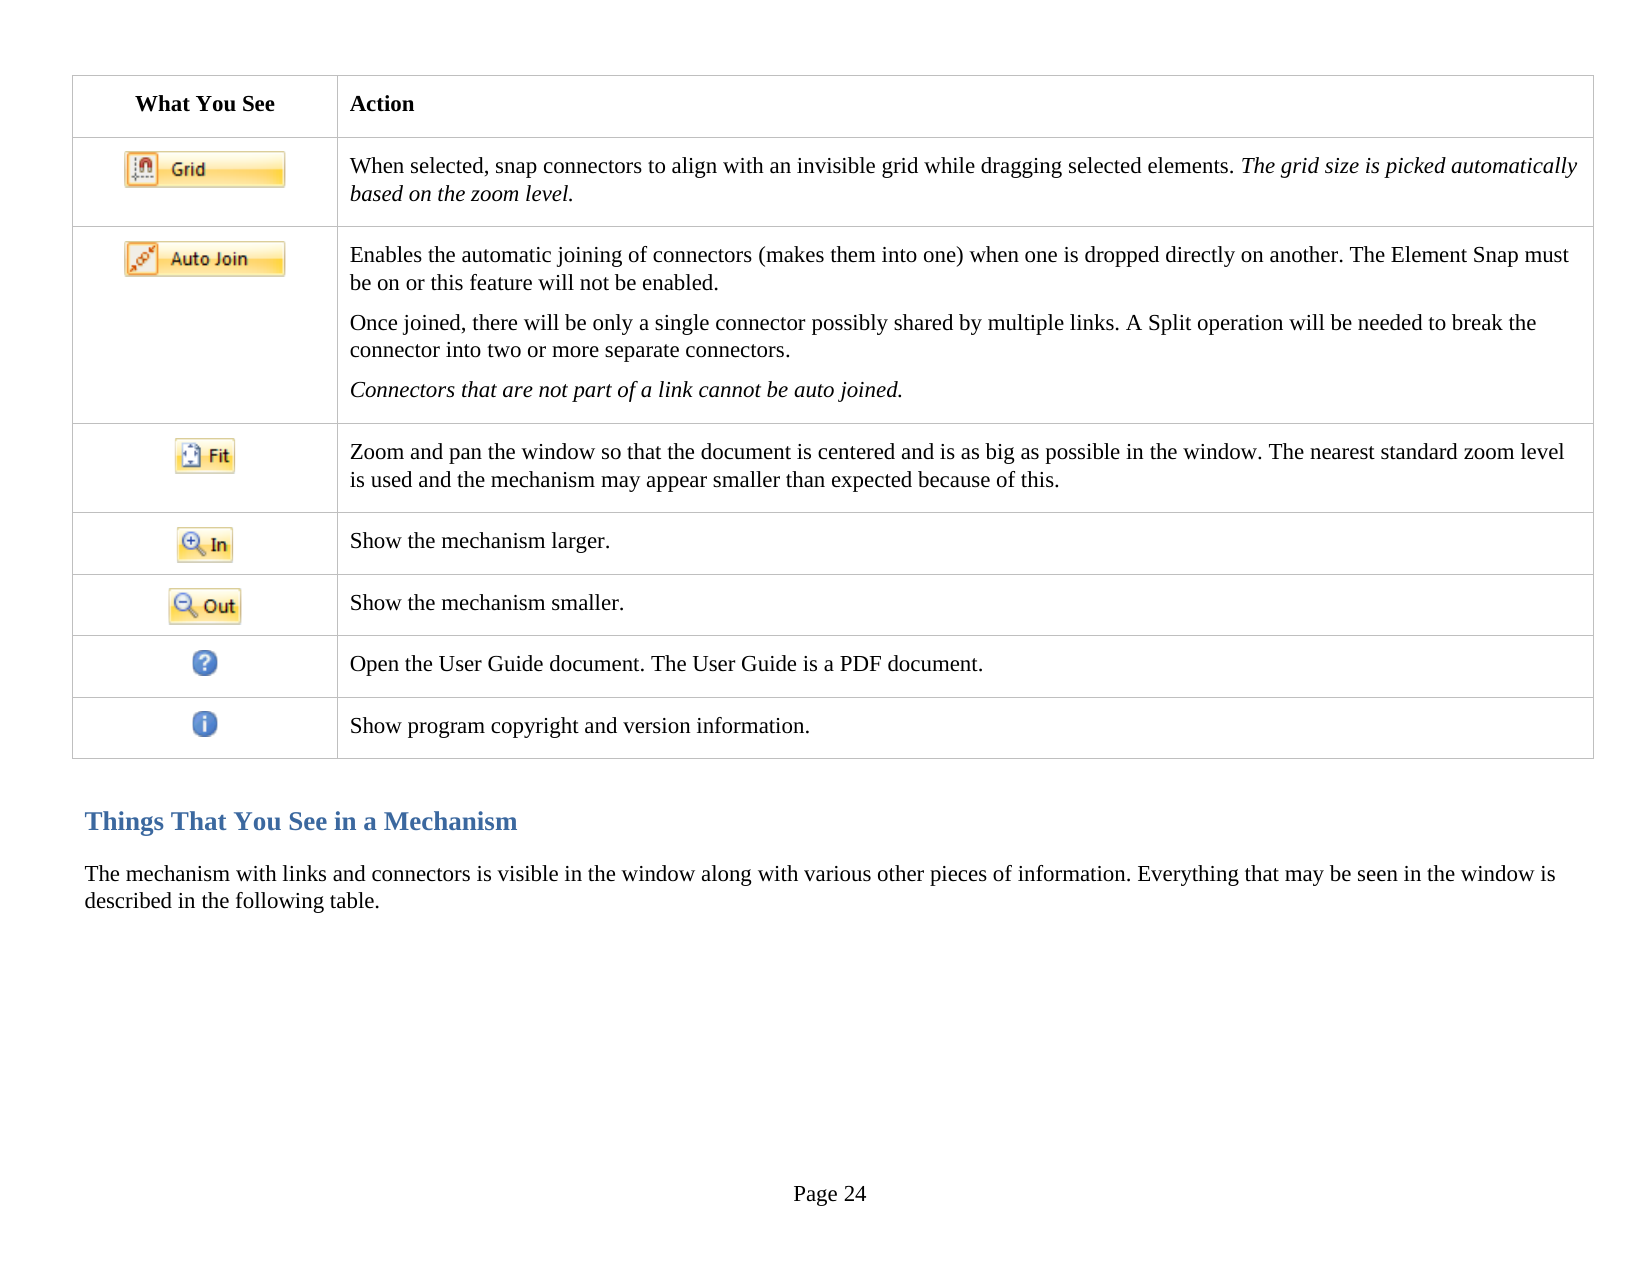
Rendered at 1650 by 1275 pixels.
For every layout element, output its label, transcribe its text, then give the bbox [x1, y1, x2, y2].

table_cell [73, 513, 337, 573]
picture [168, 588, 242, 625]
picture [192, 650, 218, 676]
table_cell Show program copyright and version information. [338, 698, 1593, 758]
picture [124, 241, 286, 277]
table_cell Show the mechanism smaller. [338, 575, 1593, 635]
table_cell [73, 698, 337, 758]
table_header What You See [73, 76, 337, 137]
table_cell [73, 636, 337, 697]
table_cell [73, 227, 337, 423]
table_cell [73, 138, 337, 226]
table_cell Enables the automatic joining of connectors (makes them into one) when one is dropped directly on another. The Element Snap must be on or this feature will not be enabled. Once joined, there will be only a single connector possibly shared by multiple links. A Split operation will be needed to break the connector into two or more separate connectors. Connectors that are not part of a link cannot be auto joined. [338, 227, 1593, 423]
table_cell Open the User Guide document. The User Guide is a PDF document. [338, 636, 1593, 697]
subtitle Things That You See in a Mechanism [84, 805, 1575, 836]
picture [192, 711, 218, 737]
picture [124, 151, 286, 188]
table_cell [73, 424, 337, 512]
text The mechanism with links and connectors is visible in the window along with various other pieces of information. Everything that may be seen in the window is described in the following table. [84, 860, 1575, 914]
table_cell Show the mechanism larger. [338, 513, 1593, 573]
table_cell Zoom and pan the window so that the document is centered and is as big as possible in the window. The nearest standard zoom level is used and the mechanism may appear smaller than expected because of this. [338, 424, 1593, 512]
table_cell When selected, snap connectors to align with an invisible grid while dragging selected elements. The grid size is picked automatically based on the zoom level. [338, 138, 1593, 226]
table_header Action [338, 76, 1593, 137]
picture [176, 527, 234, 563]
picture [174, 438, 236, 474]
table_cell [73, 575, 337, 635]
